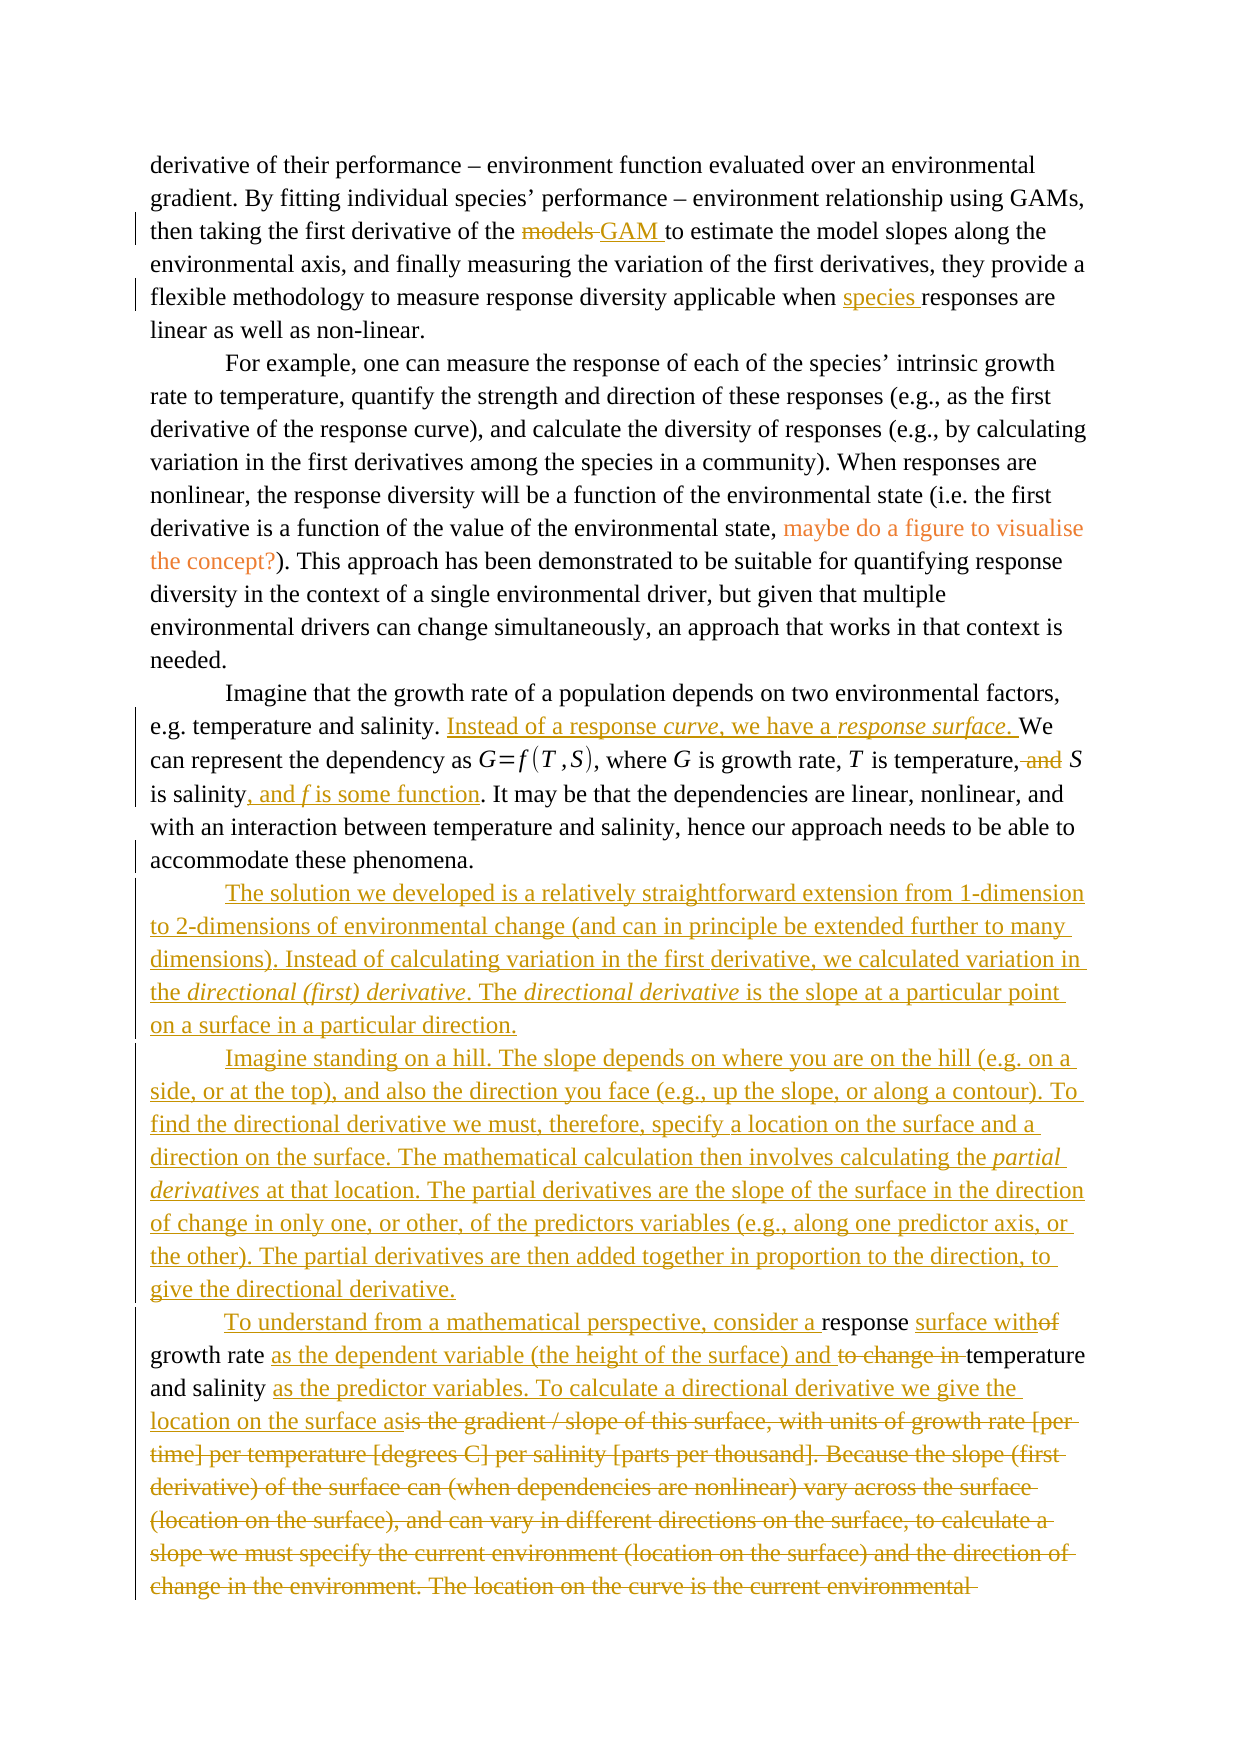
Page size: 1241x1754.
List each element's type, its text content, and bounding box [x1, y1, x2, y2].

text For example, one can measure the response of each of the species’ intrinsic growth rate to temperature, quantify the strength and direction of these responses (e.g., as the first derivative of the response curve), and calculate the diversity of responses (e.g., by calculating variation in the first derivatives among the species in a community). When responses are nonlinear, the response diversity will be a function of the environmental state (i.e. the first derivative is a function of the value of the environmental state, maybe do a figure to visualise the concept?). This approach has been demonstrated to be suitable for quantifying response diversity in the context of a single environmental driver, but given that multiple environmental drivers can change simultaneously, an approach that works in that context is needed. [150, 348, 1090, 674]
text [150, 1307, 1090, 1600]
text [150, 150, 1090, 344]
text Imagine that the growth rate of a population depends on two environmental factors, e.g. temperature and salinity. We can represent the dependency as , where is growth rate, is temperature, is salinity. It may be that the dependencies are linear, nonlinear, and with an interaction between temperature and salinity, hence our approach needs to be able to accommodate these phenomena. [150, 678, 1090, 873]
